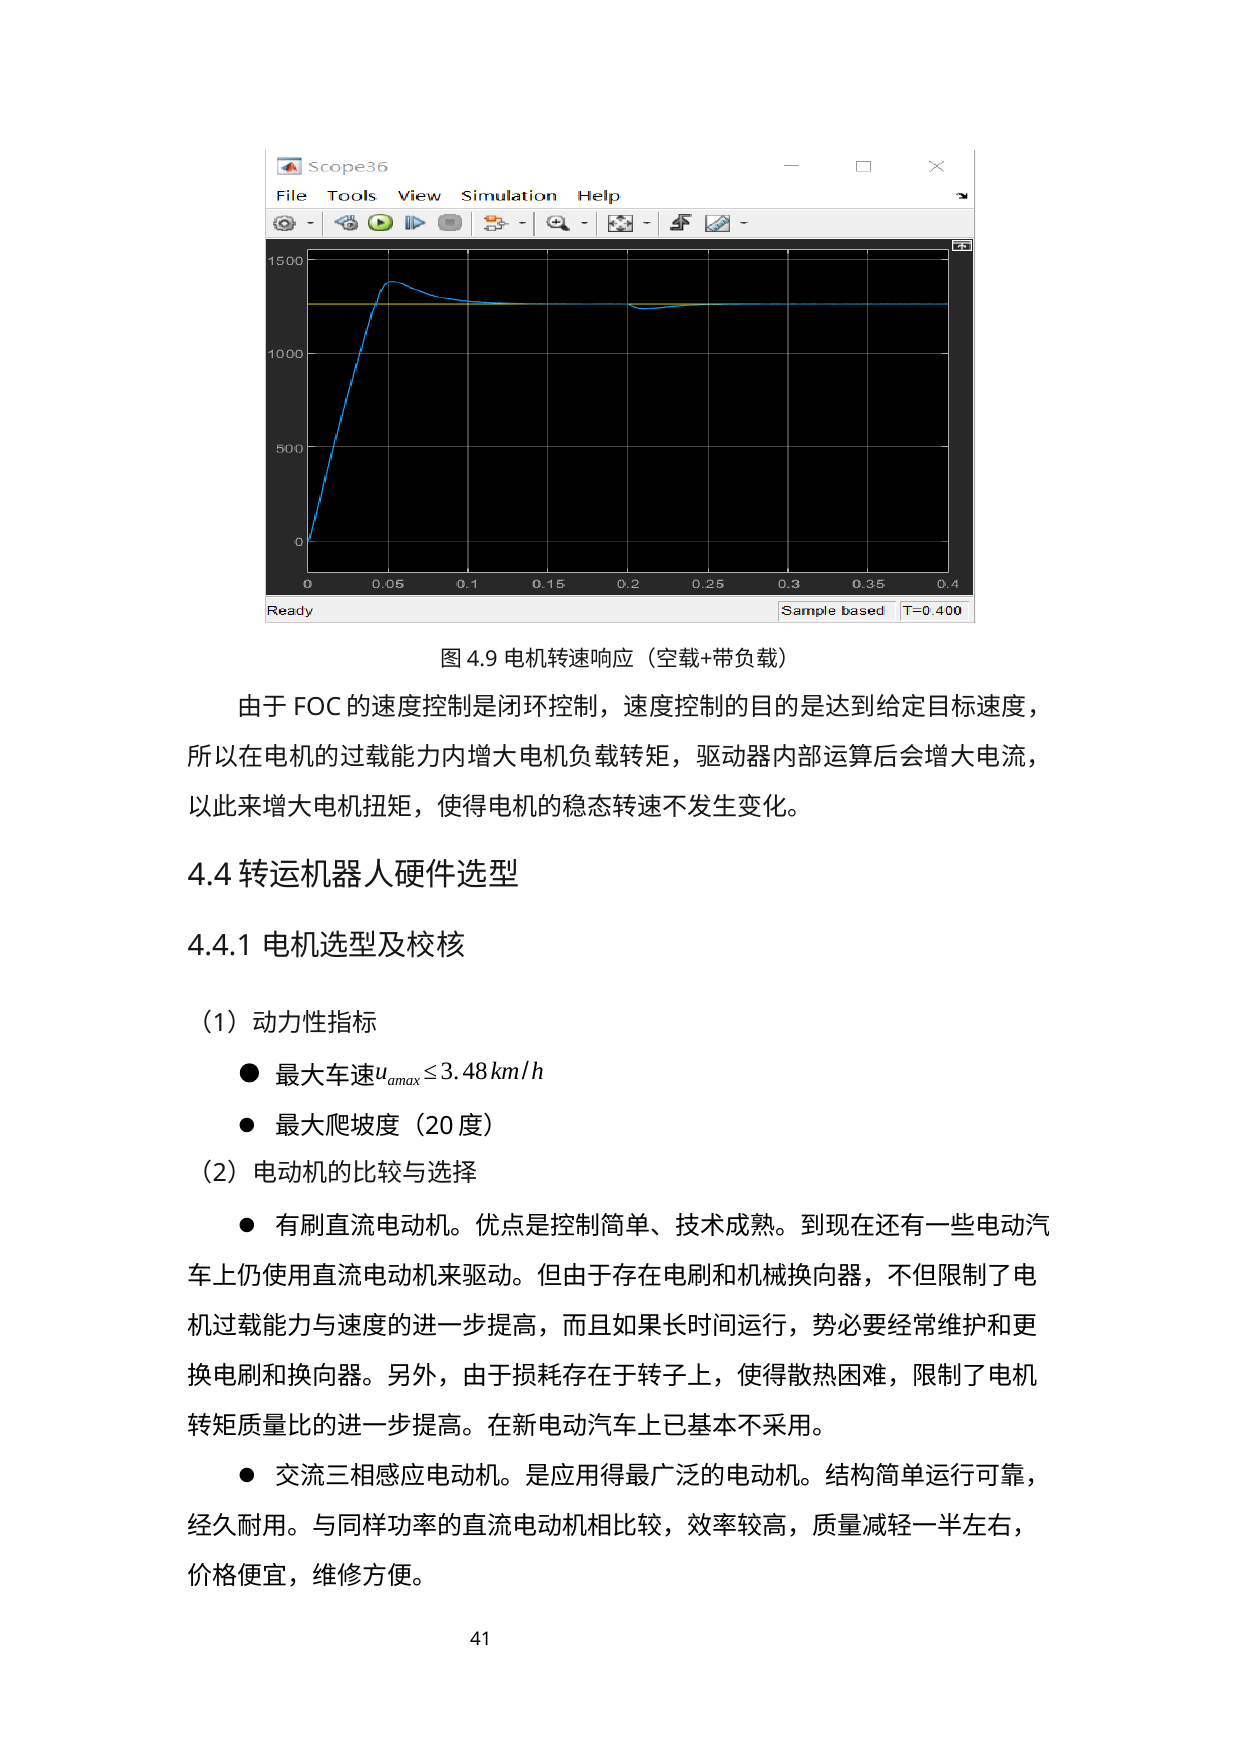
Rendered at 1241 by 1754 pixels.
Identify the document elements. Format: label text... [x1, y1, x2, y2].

subtitle 4.4.1 电机选型及校核 [187, 922, 1053, 964]
subtitle 4.4转运机器人硬件选型 [187, 849, 1053, 895]
list 交流三相感应电动机。是应用得最广泛的电动机。结构简单运行可靠，经久耐用。与同样功率的直流电动机相比较，效率较高，质量减轻一半左右，价格便宜，维修方便。 [187, 1441, 1053, 1591]
text 由于FOC的速度控制是闭环控制，速度控制的目的是达到给定目标速度，所以在电机的过载能力内增大电机负载转矩，驱动器内部运算后会增大电流，以此来增大电机扭矩，使得电机的稳态转速不发生变化。 [187, 672, 1053, 822]
list 最大车速 [187, 1041, 1053, 1091]
list 有刷直流电动机。优点是控制简单、技术成熟。到现在还有一些电动汽车上仍使用直流电动机来驱动。但由于存在电刷和机械换向器，不但限制了电机过载能力与速度的进一步提高，而且如果长时间运行，势必要经常维护和更换电刷和换向器。另外，由于损耗存在于转子上，使得散热困难，限制了电机转矩质量比的进一步提高。在新电动汽车上已基本不采用。 [187, 1191, 1053, 1441]
list 最大爬坡度（20度） [187, 1091, 1053, 1141]
text 图4.9 电机转速响应（空载+带负载） [187, 622, 1053, 672]
text （2）电动机的比较与选择 [187, 1141, 1053, 1191]
picture [265, 150, 976, 623]
text （1）动力性指标 [187, 991, 1053, 1041]
